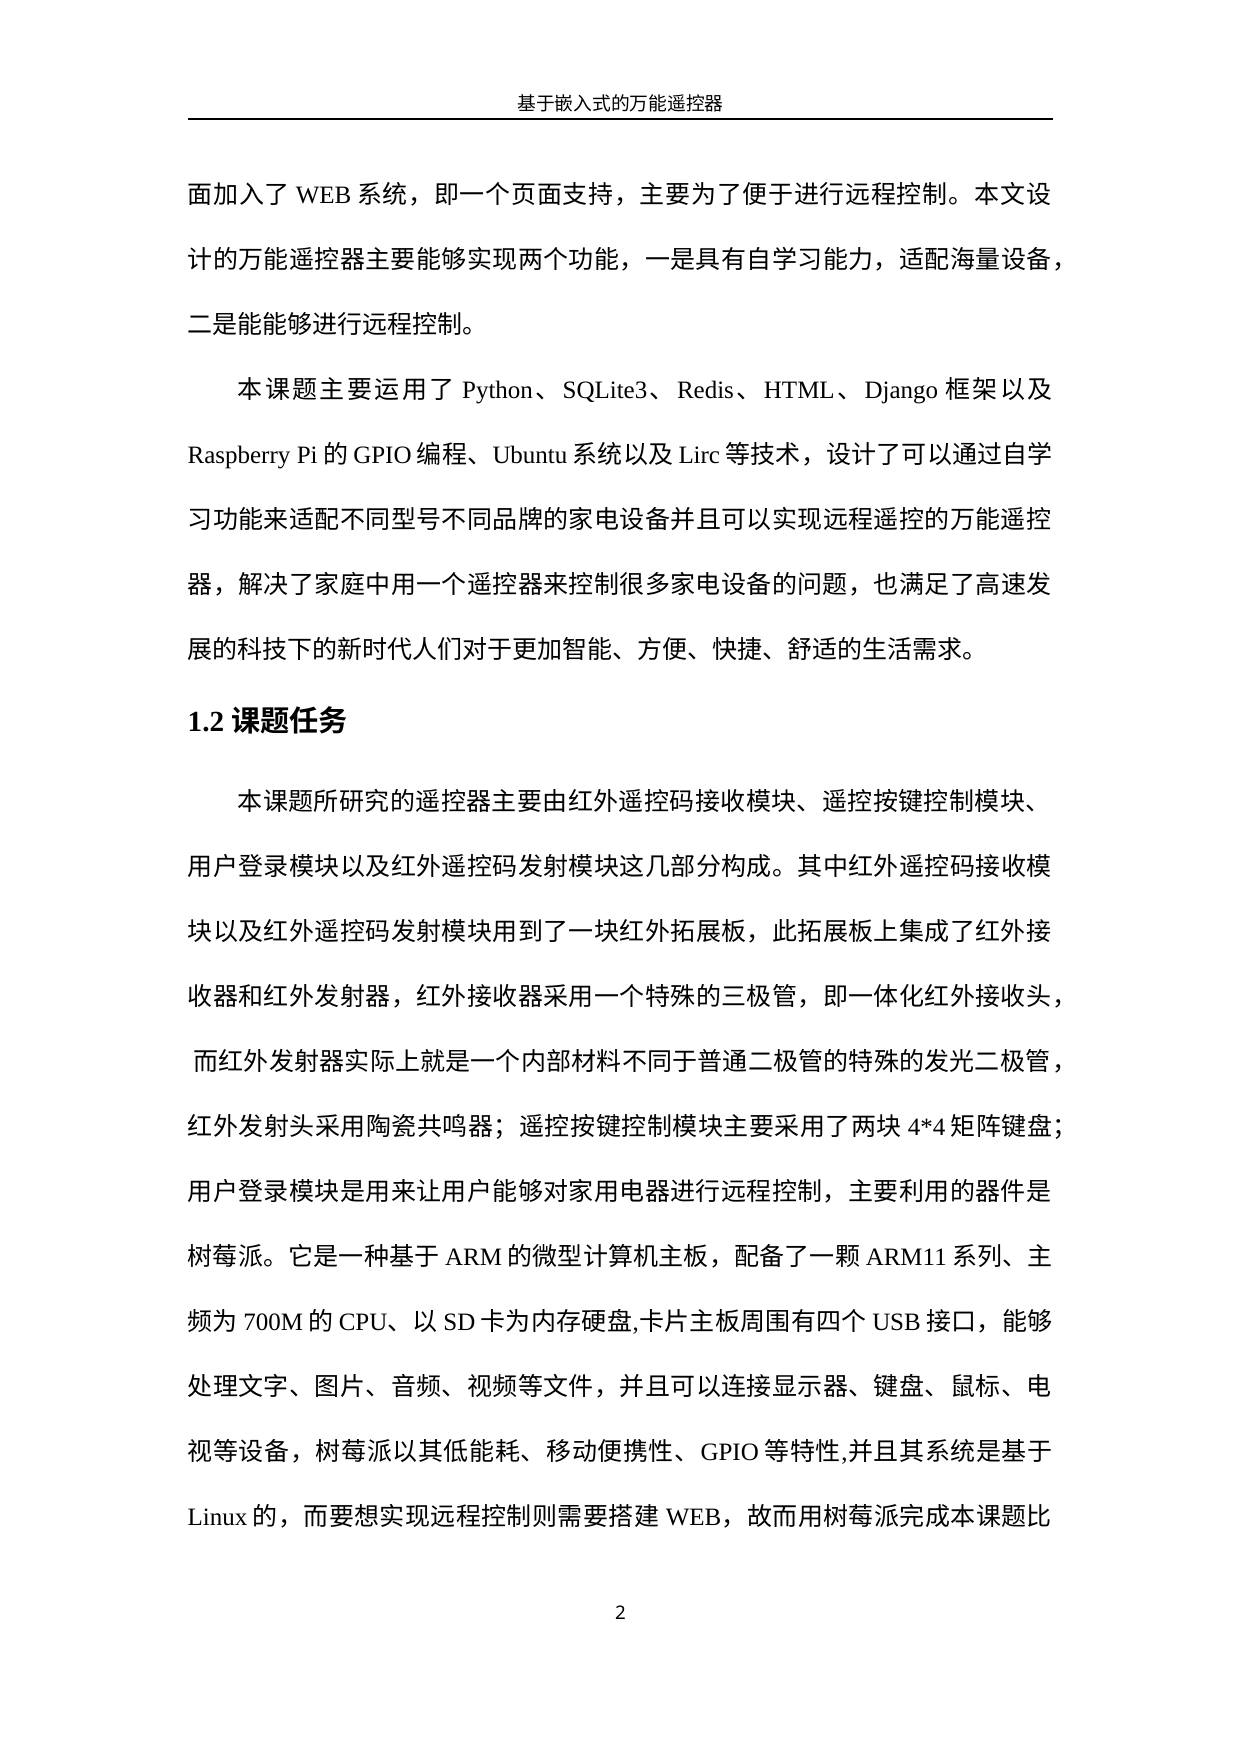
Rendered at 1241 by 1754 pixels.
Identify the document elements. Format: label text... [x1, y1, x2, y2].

text 本课题主要运用了Python、SQLite3、Redis、HTML、Django框架以及Raspberry Pi的GPIO编程、Ubuntu系统以及Lirc等技术，设计了可以通过自学习功能来适配不同型号不同品牌的家电设备并且可以实现远程遥控的万能遥控器，解决了家庭中用一个遥控器来控制很多家电设备的问题，也满足了高速发展的科技下的新时代人们对于更加智能、方便、快捷、舒适的生活需求。 [187, 355, 1053, 680]
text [187, 767, 1053, 1547]
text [187, 160, 1053, 355]
subtitle 1.2 课题任务 [187, 686, 1053, 751]
